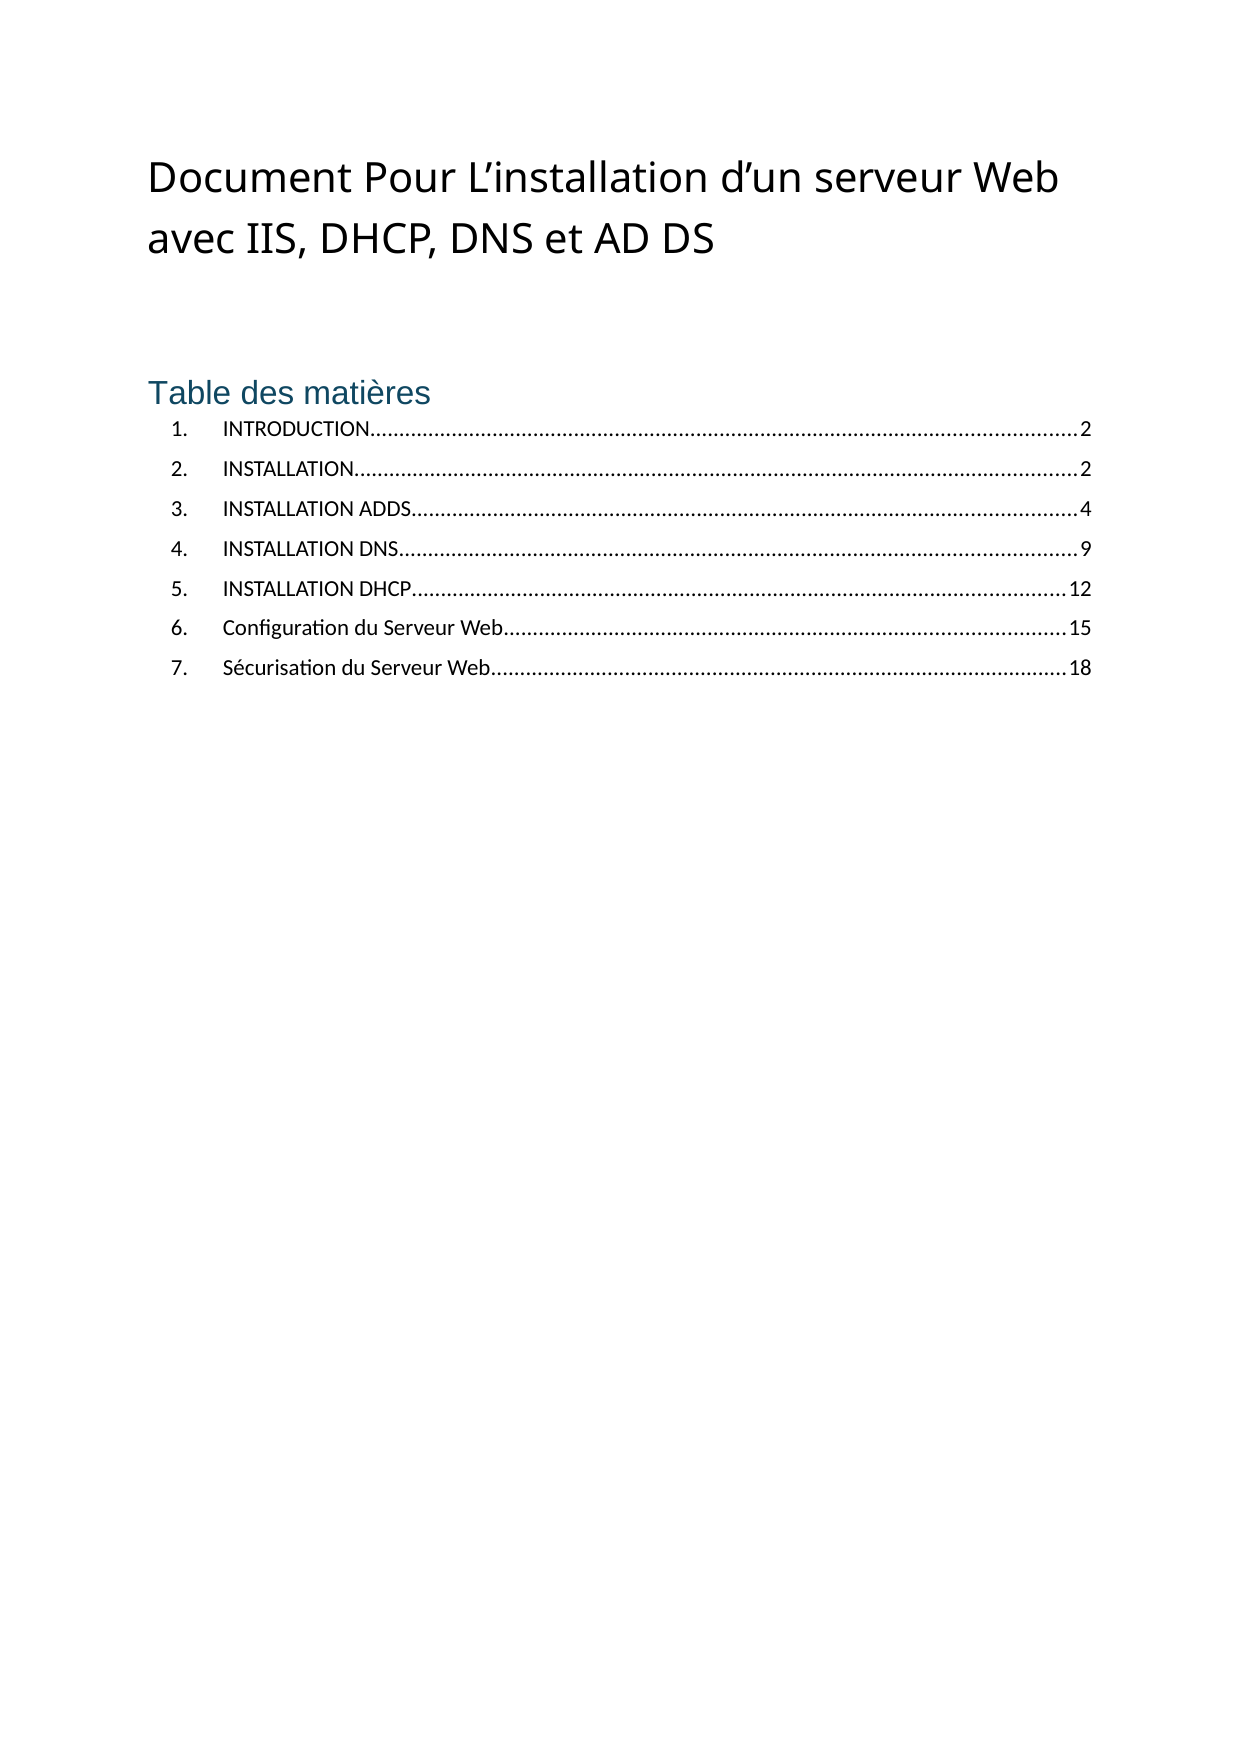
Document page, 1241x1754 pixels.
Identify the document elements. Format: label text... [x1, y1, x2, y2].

text Document Pour L’installation d’un serveur Web avec IIS, DHCP, DNS et AD DS [148, 148, 1093, 266]
